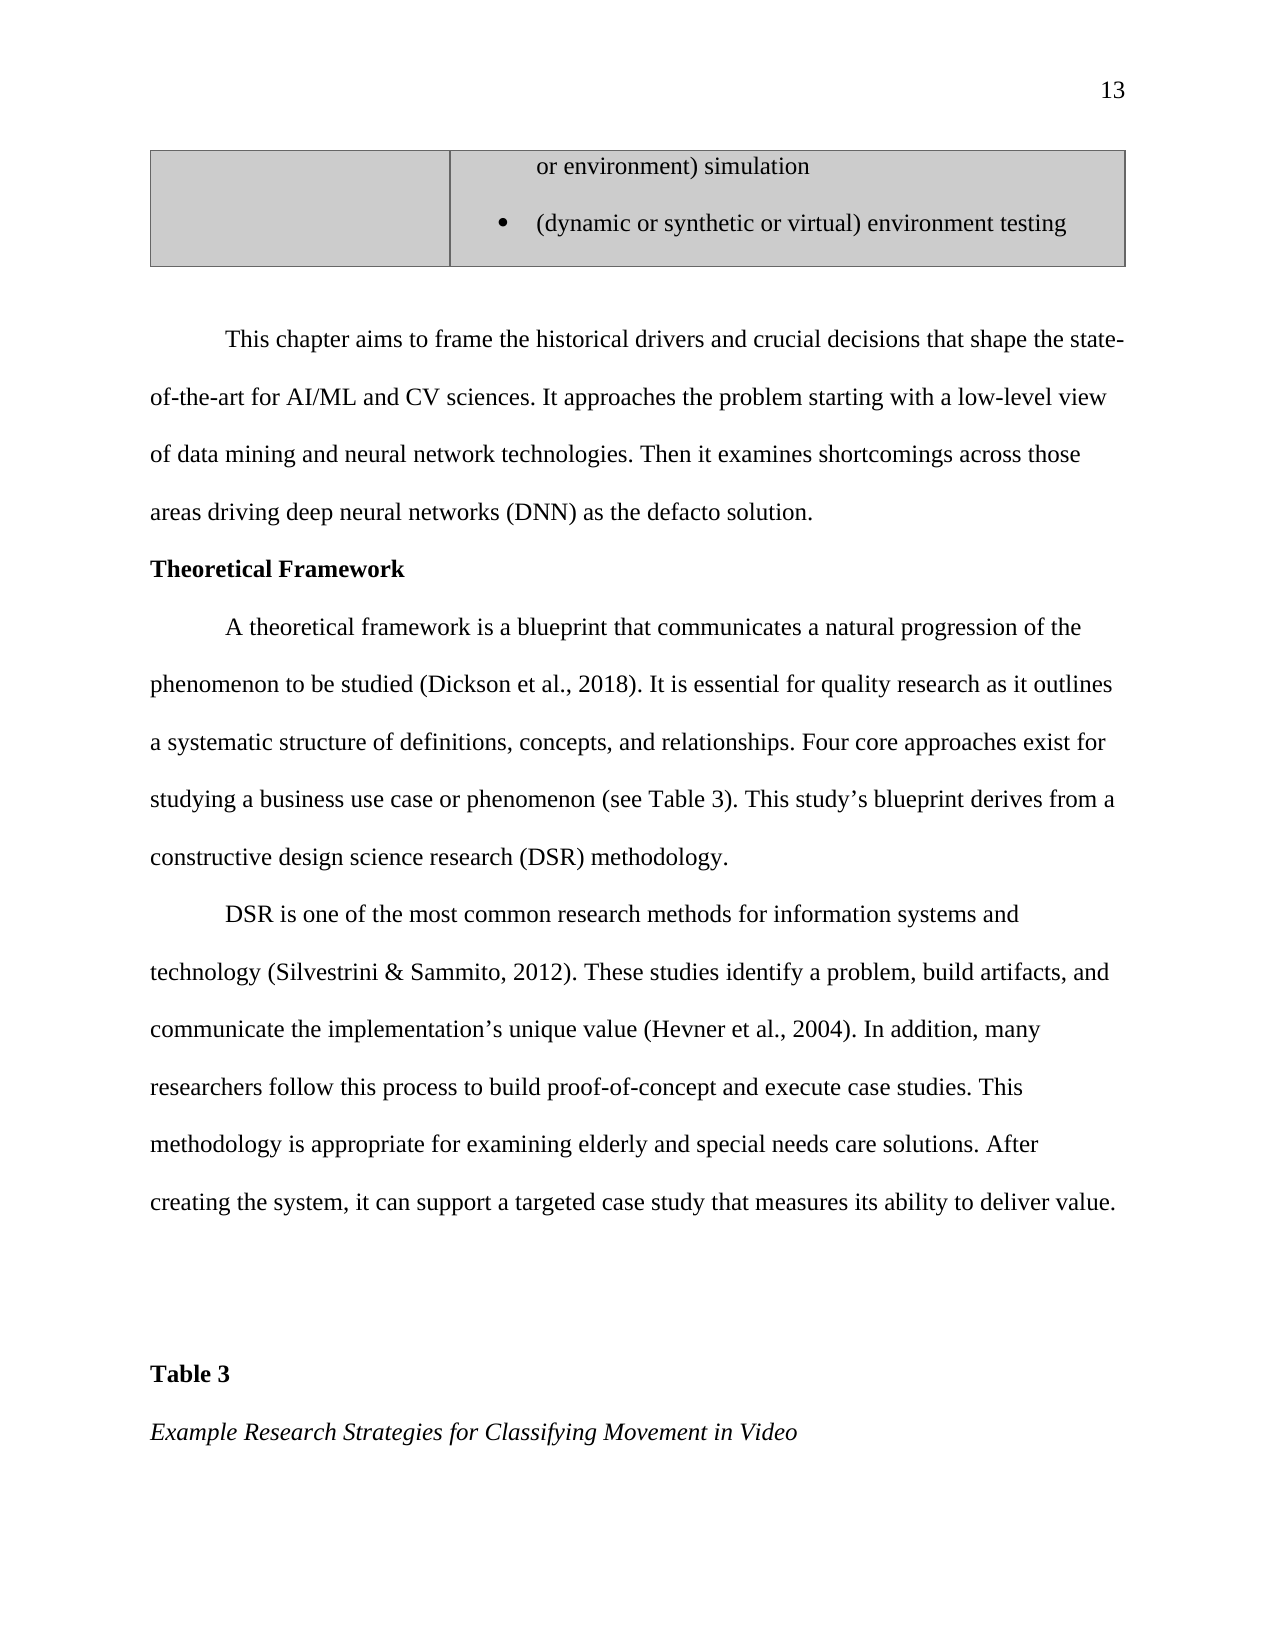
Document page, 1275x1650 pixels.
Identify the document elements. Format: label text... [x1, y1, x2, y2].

text A theoretical framework is a blueprint that communicates a natural progression of the phenomenon to be studied (Dickson et al., 2018). It is essential for quality research as it outlines a systematic structure of definitions, concepts, and relationships. Four core approaches exist for studying a business use case or phenomenon (see Table 3). This study’s blueprint derives from a constructive design science research (DSR) methodology. [150, 612, 1125, 871]
subtitle Theoretical Framework [150, 554, 1125, 583]
table_cell Physics simulation [151, 151, 449, 266]
text Table 3 Example Research Strategies for Classifying Movement in Video [150, 1359, 1125, 1446]
text DSR is one of the most common research methods for information systems and technology . These studies identify a problem, build artifacts, and communicate the implementation’s unique value (Hevner et al., 2004). In addition, many researchers follow this process to build proof-of-concept and execute case studies. This methodology is appropriate for examining elderly and special needs care solutions. After creating the system, it can support a targeted case study that measures its ability to deliver value. [150, 899, 1125, 1216]
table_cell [451, 151, 1124, 266]
text This chapter aims to frame the historical drivers and crucial decisions that shape the state-of-the-art for AI/ML and CV sciences. It approaches the problem starting with a low-level view of data mining and neural network technologies. Then it examines shortcomings across those areas driving deep neural networks (DNN) as the defacto solution. [150, 324, 1125, 526]
